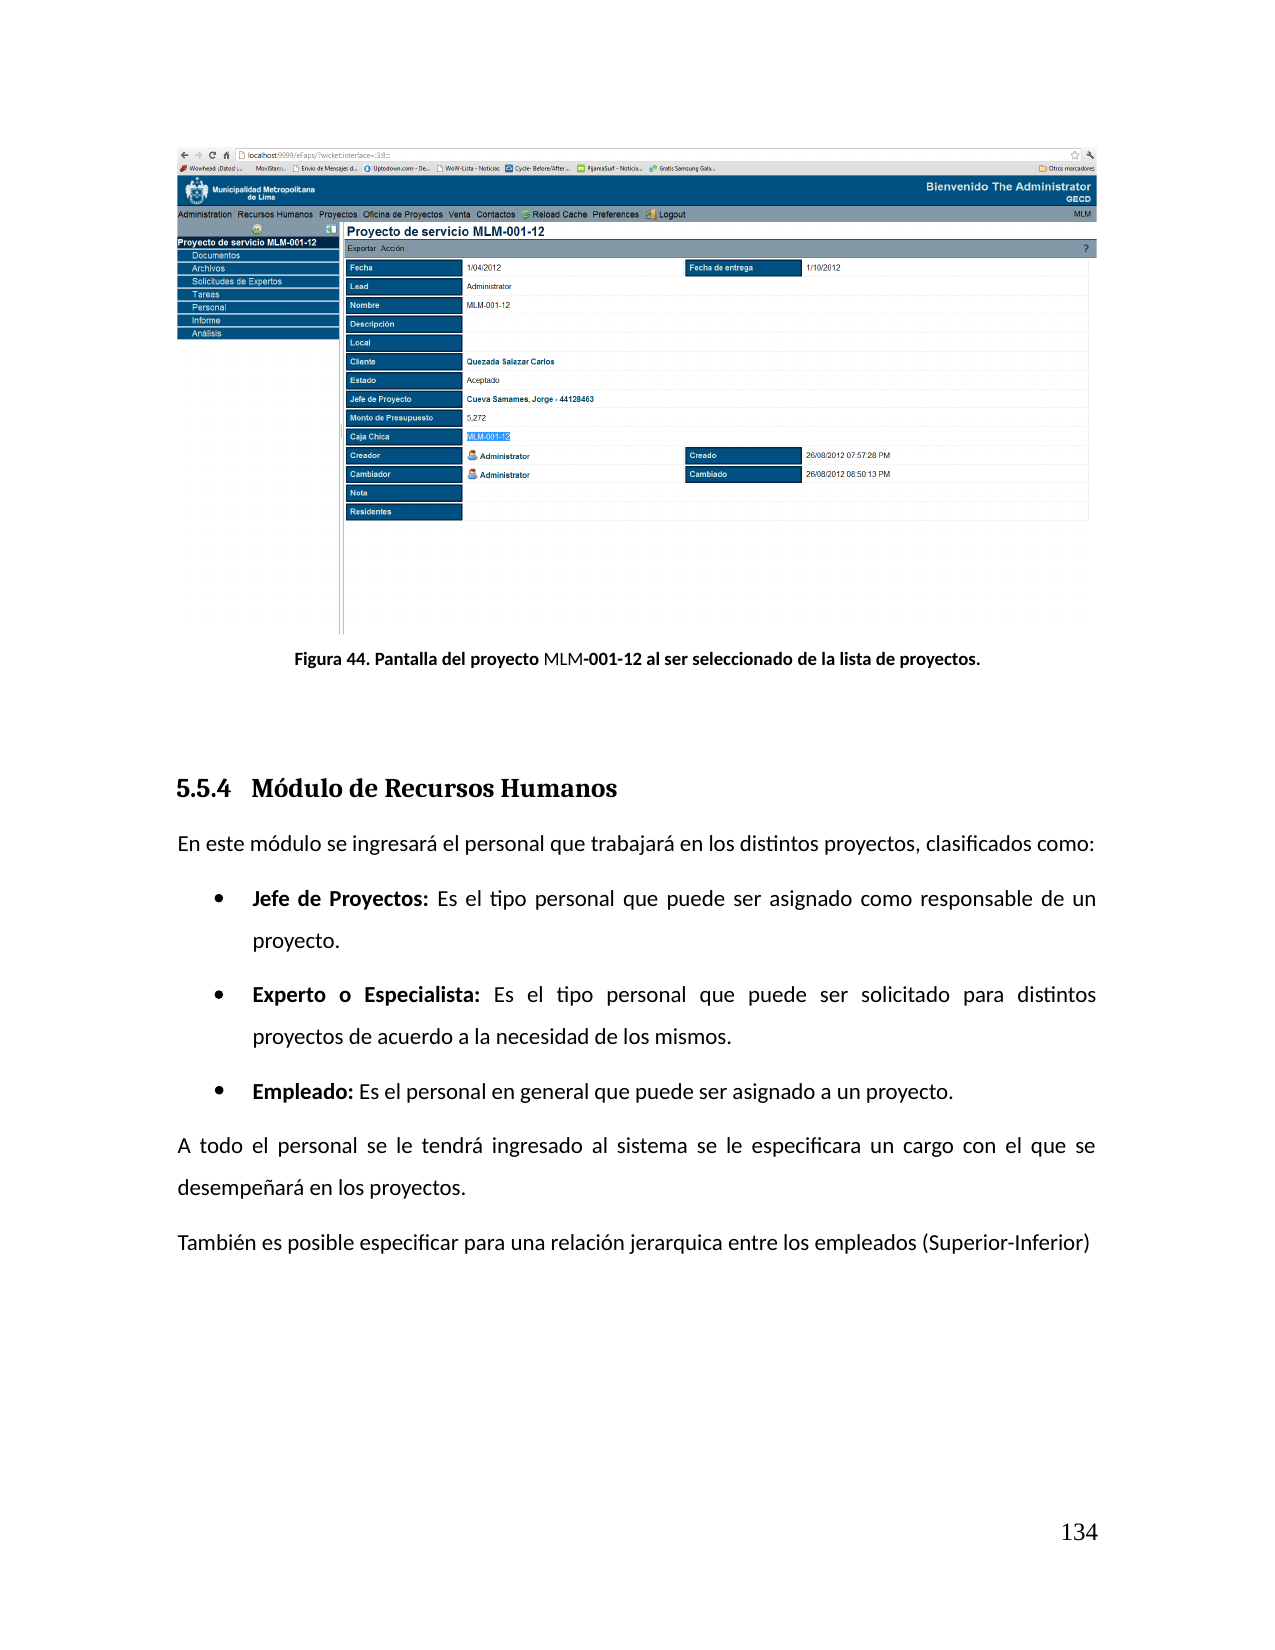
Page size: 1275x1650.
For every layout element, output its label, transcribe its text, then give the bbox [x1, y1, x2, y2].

text En este módulo se ingresará el personal que trabajará en los distintos proyectos, clasificados como: [177, 829, 1098, 857]
list Empleado: Es el personal en general que puede ser asignado a un proyecto. [215, 1077, 1098, 1105]
list Jefe de Proyectos: Es el tipo personal que puede ser asignado como responsable de un proyecto. [215, 884, 1098, 954]
list Experto o Especialista: Es el tipo personal que puede ser solicitado para distintos proyectos de acuerdo a la necesidad de los mismos. [215, 980, 1098, 1050]
subtitle Módulo de Recursos Humanos [176, 773, 1098, 804]
picture [177, 147, 1097, 635]
text A todo el personal se le tendrá ingresado al sistema se le especificara un cargo con el que se desempeñará en los proyectos. [177, 1131, 1098, 1201]
text También es posible especificar para una relación jerarquica entre los empleados (Superior-Inferior) [177, 1228, 1098, 1256]
text Figura 44. Pantalla del proyecto MLM-001-12 al ser seleccionado de la lista de proyectos. [177, 647, 1098, 670]
